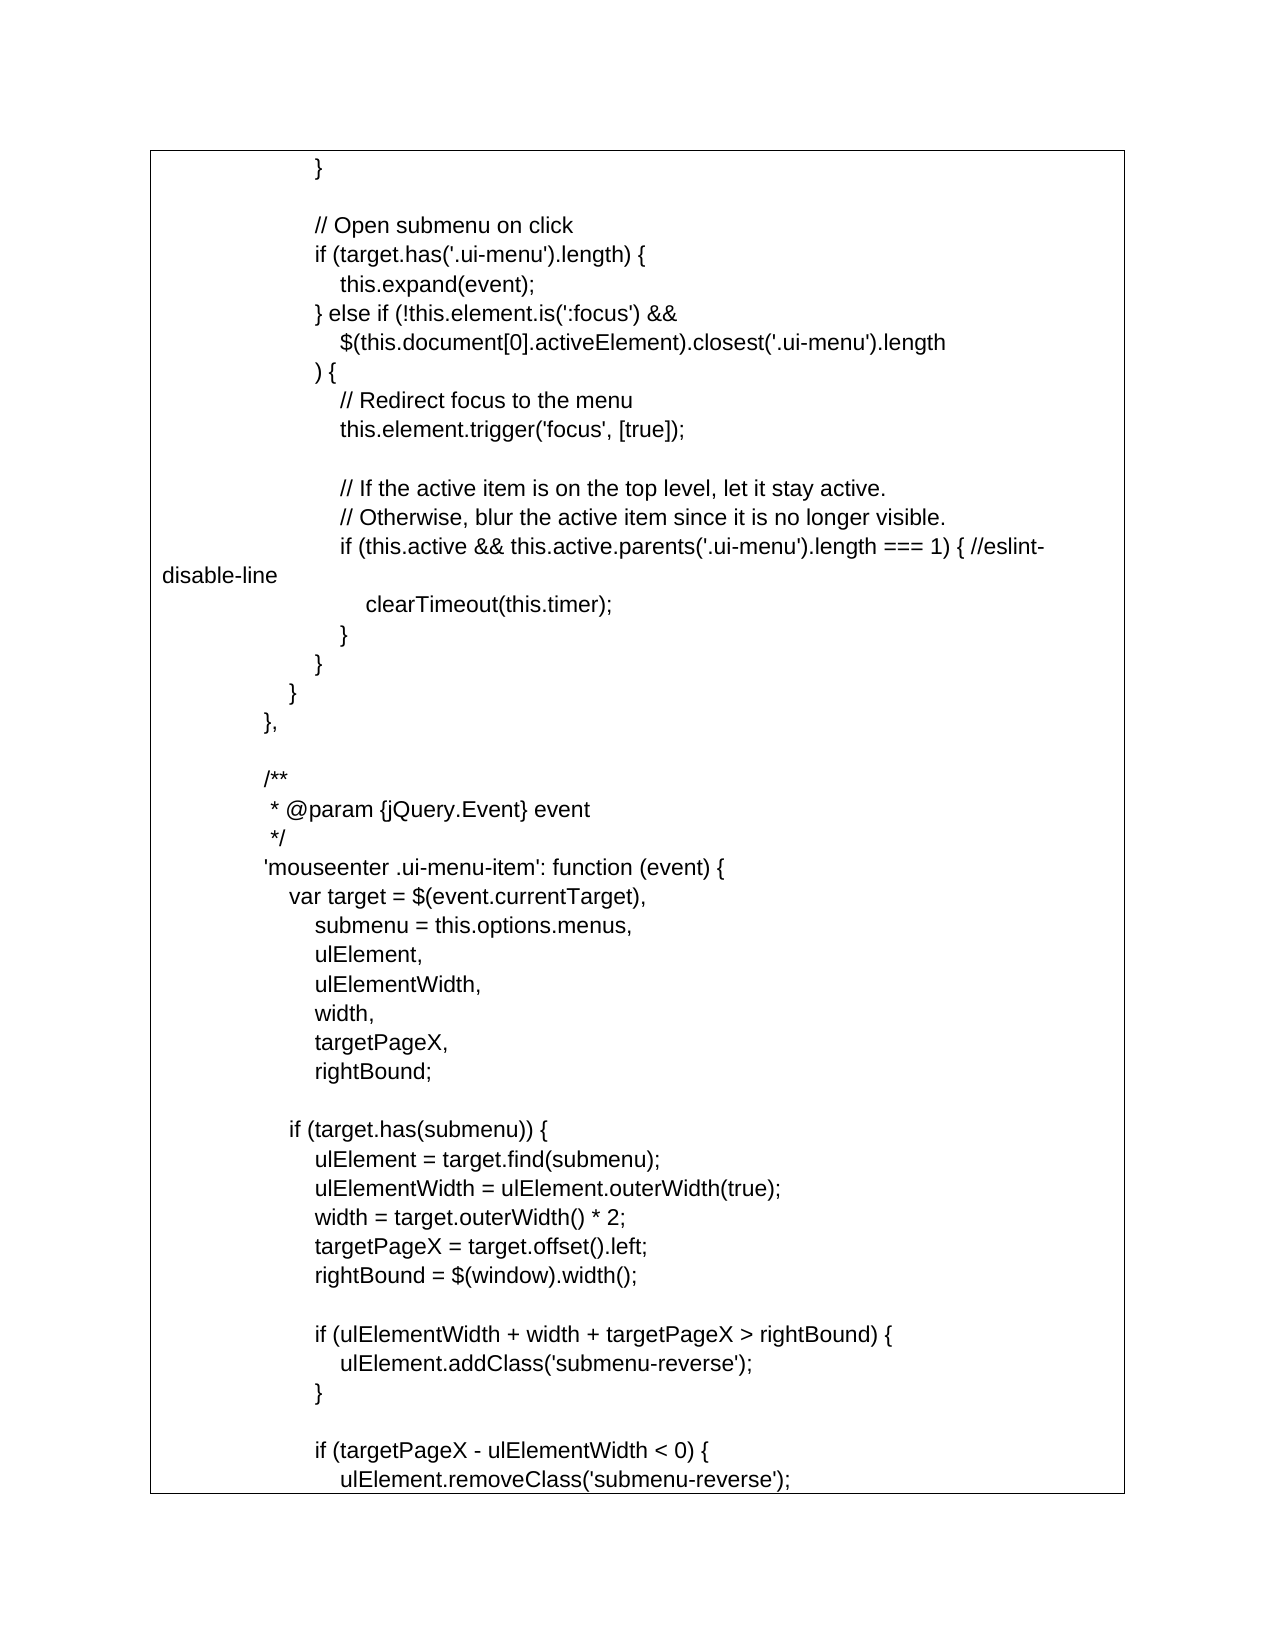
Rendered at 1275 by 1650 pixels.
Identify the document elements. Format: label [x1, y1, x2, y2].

table_header [151, 151, 1124, 1493]
